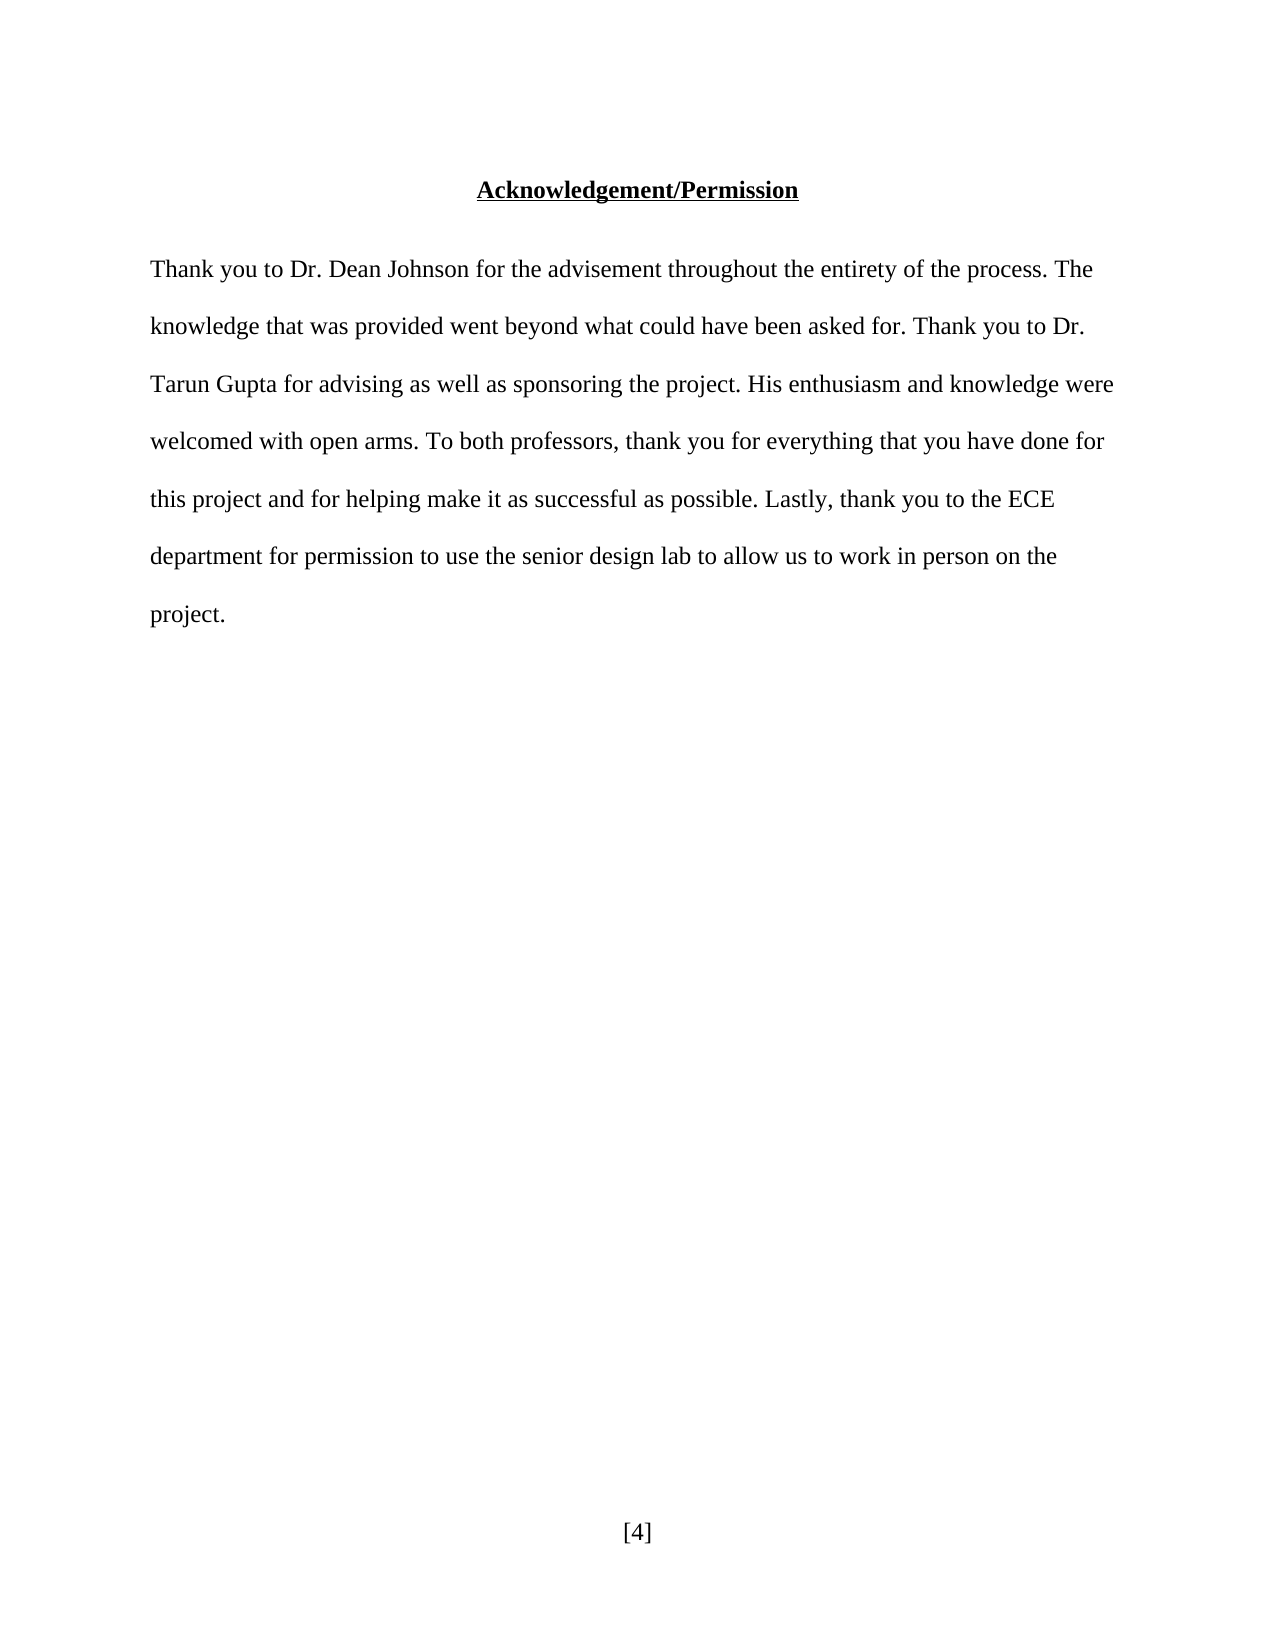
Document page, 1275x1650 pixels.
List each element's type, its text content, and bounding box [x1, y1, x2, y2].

subtitle Acknowledgement/Permission [150, 175, 1125, 204]
text Thank you to Dr. Dean Johnson for the advisement throughout the entirety of the process. The knowledge that was provided went beyond what could have been asked for. Thank you to Dr. Tarun Gupta for advising as well as sponsoring the project. His enthusiasm and knowledge were welcomed with open arms. To both professors, thank you for everything that you have done for this project and for helping make it as successful as possible. Lastly, thank you to the ECE department for permission to use the senior design lab to allow us to work in person on the project. [150, 254, 1125, 627]
